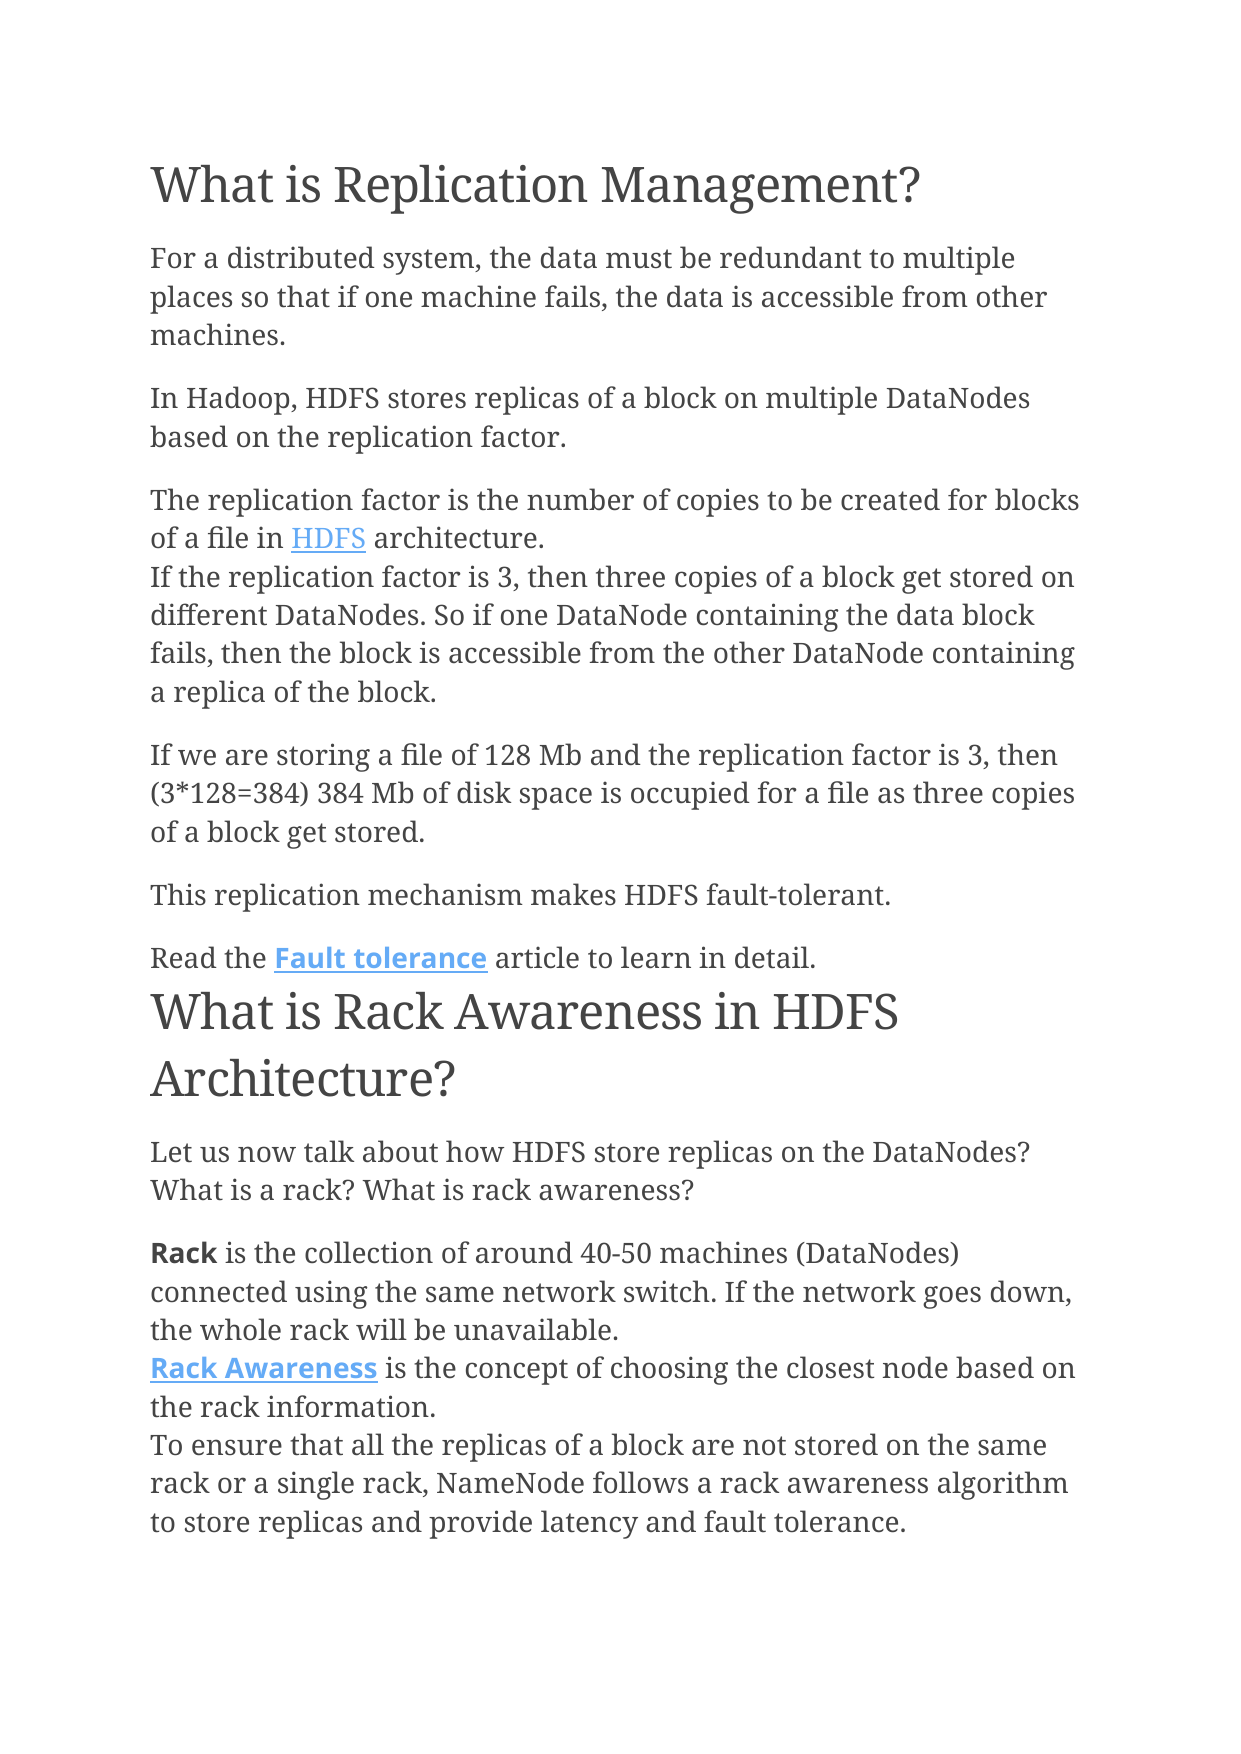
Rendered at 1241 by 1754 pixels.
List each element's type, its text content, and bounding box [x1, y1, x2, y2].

text If the replication factor is 3, then three copies of a block get stored on different DataNodes. So if one DataNode containing the data block fails, then the block is accessible from the other DataNode containing a replica of the block. [150, 557, 1090, 710]
text This replication mechanism makes HDFS fault-tolerant. [150, 875, 1090, 913]
text The replication factor is the number of copies to be created for blocks of a file in HDFS architecture. [150, 480, 1090, 557]
subtitle What is Replication Management? [150, 150, 1090, 217]
text Rack Awareness is the concept of choosing the closest node based on the rack information. [150, 1349, 1090, 1425]
text Let us now talk about how HDFS store replicas on the DataNodes? What is a rack? What is rack awareness? [150, 1132, 1090, 1209]
subtitle What is Rack Awareness in HDFS Architecture? [150, 977, 1090, 1110]
text To ensure that all the replicas of a block are not stored on the same rack or a single rack, NameNode follows a rack awareness algorithm to store replicas and provide latency and fault tolerance. [150, 1425, 1090, 1540]
text If we are storing a file of 128 Mb and the replication factor is 3, then (3*128=384) 384 Mb of disk space is occupied for a file as three copies of a block get stored. [150, 735, 1090, 850]
text Rack is the collection of around 40-50 machines (DataNodes) connected using the same network switch. If the network goes down, the whole rack will be unavailable. [150, 1234, 1090, 1349]
text Read the Fault tolerance article to learn in detail. [150, 938, 1090, 977]
text For a distributed system, the data must be redundant to multiple places so that if one machine fails, the data is accessible from other machines. [150, 238, 1090, 353]
text In Hadoop, HDFS stores replicas of a block on multiple DataNodes based on the replication factor. [150, 378, 1090, 455]
